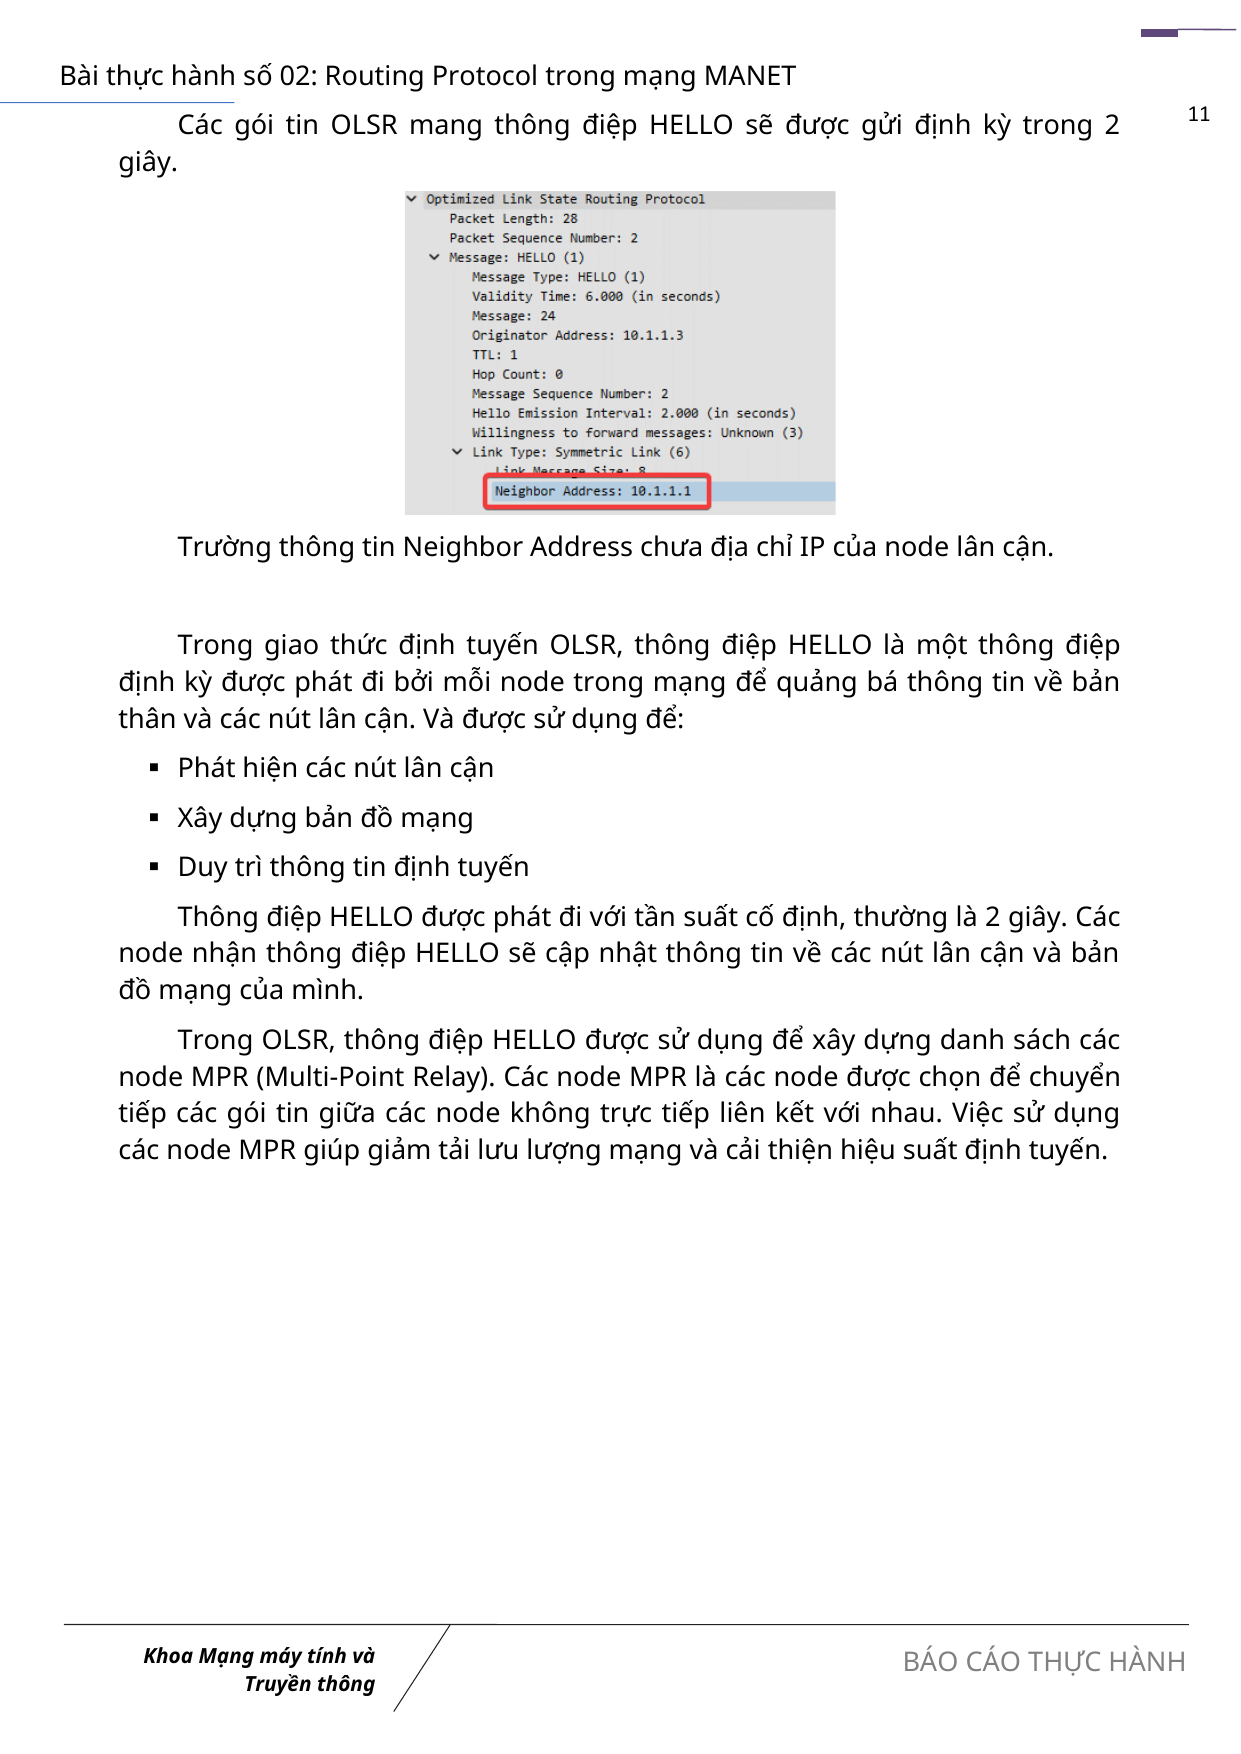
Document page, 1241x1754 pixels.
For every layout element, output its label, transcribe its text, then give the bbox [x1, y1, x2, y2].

text Các gói tin OLSR mang thông điệp HELLO sẽ được gửi định kỳ trong 2 giây. [118, 106, 1122, 179]
text Trong giao thức định tuyến OLSR, thông điệp HELLO là một thông điệp định kỳ được phát đi bởi mỗi node trong mạng để quảng bá thông tin về bản thân và các nút lân cận. Và được sử dụng để: [118, 626, 1122, 736]
text Trường thông tin Neighbor Address chưa địa chỉ IP của node lân cận. [118, 527, 1122, 564]
picture [404, 191, 836, 515]
list Phát hiện các nút lân cận [148, 749, 1122, 786]
text Trong OLSR, thông điệp HELLO được sử dụng để xây dựng danh sách các node MPR (Multi-Point Relay). Các node MPR là các node được chọn để chuyển tiếp các gói tin giữa các node không trực tiếp liên kết với nhau. Việc sử dụng các node MPR giúp giảm tải lưu lượng mạng và cải thiện hiệu suất định tuyến. [118, 1020, 1122, 1168]
text Thông điệp HELLO được phát đi với tần suất cố định, thường là 2 giây. Các node nhận thông điệp HELLO sẽ cập nhật thông tin về các nút lân cận và bản đồ mạng của mình. [118, 897, 1122, 1008]
list Duy trì thông tin định tuyến [148, 848, 1122, 884]
list Xây dựng bản đồ mạng [148, 798, 1122, 835]
